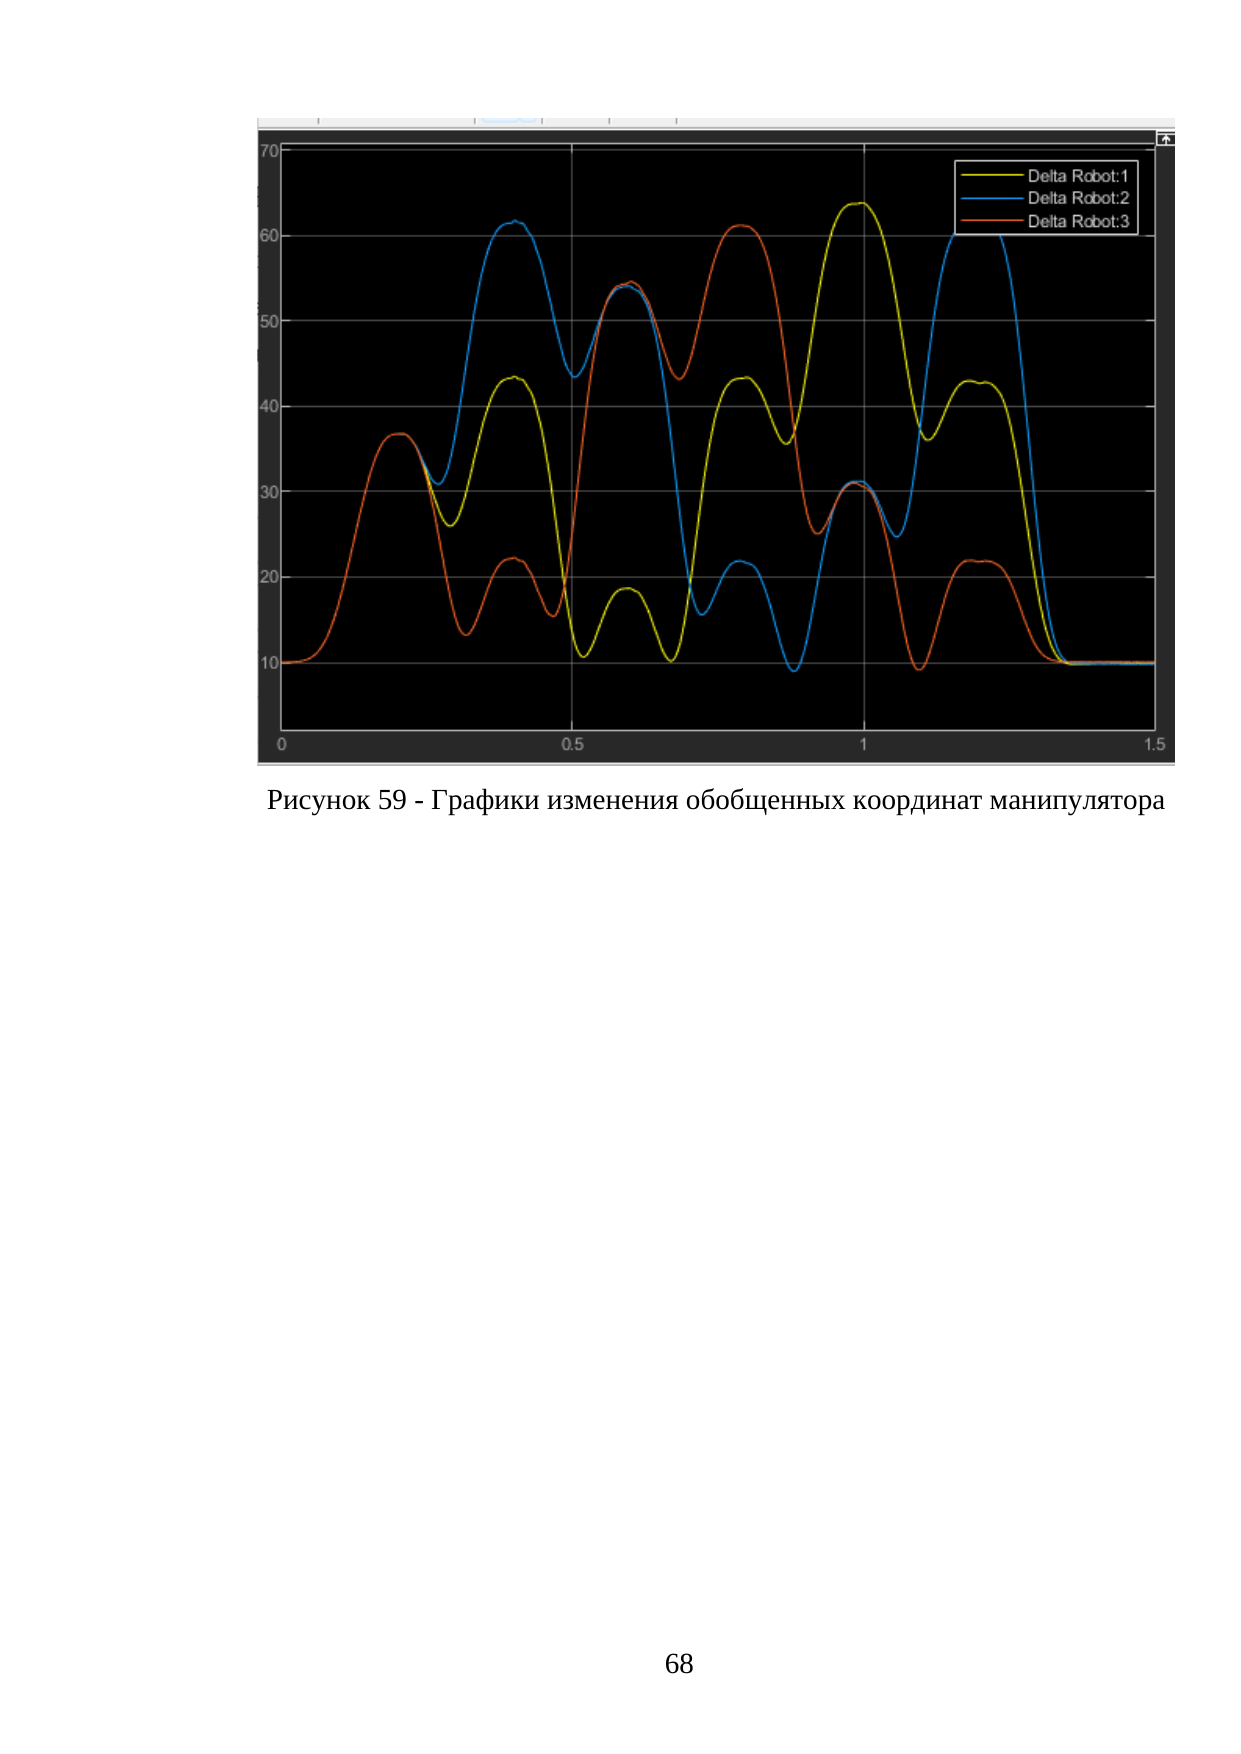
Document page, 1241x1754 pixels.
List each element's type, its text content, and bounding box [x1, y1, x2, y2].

picture [257, 118, 1175, 766]
text Рисунок 59 - Графики изменения обобщенных координат манипулятора [177, 782, 1181, 815]
